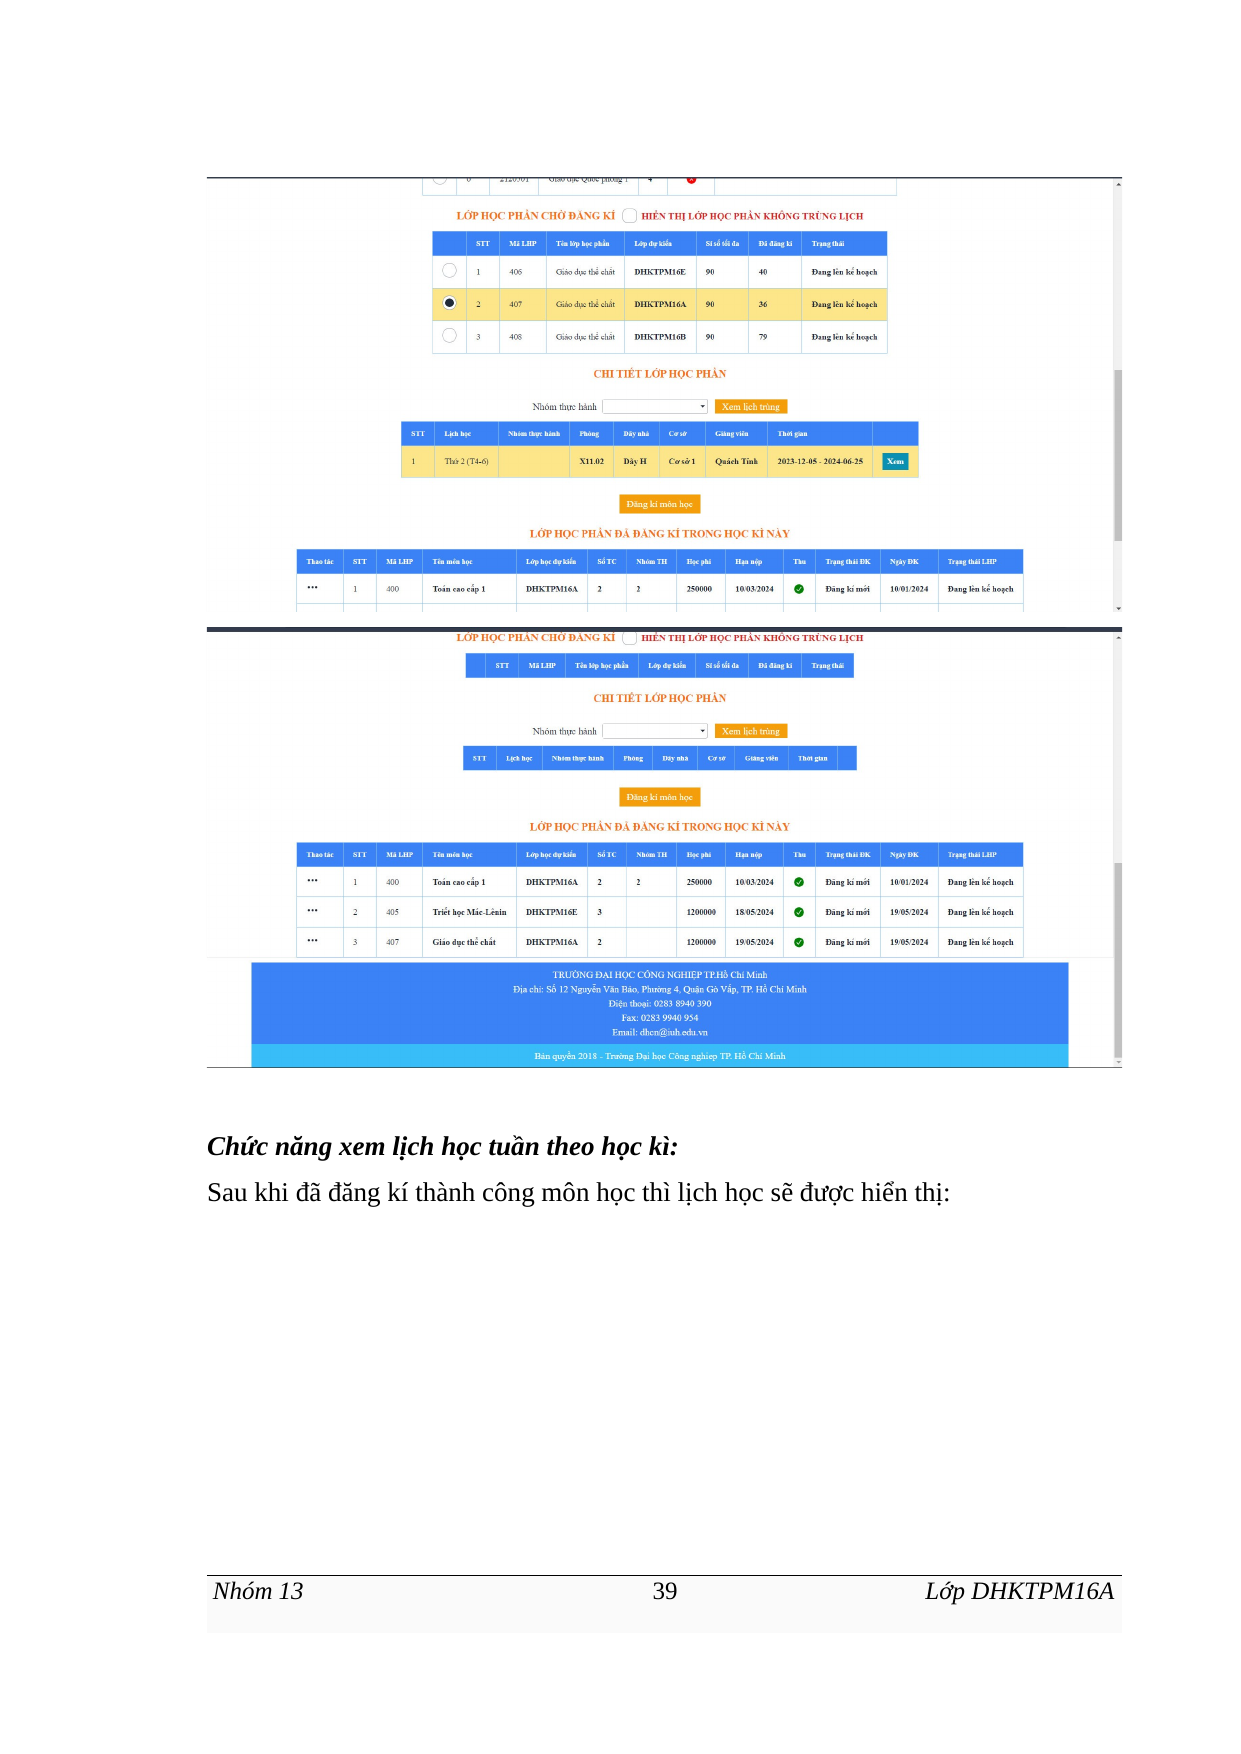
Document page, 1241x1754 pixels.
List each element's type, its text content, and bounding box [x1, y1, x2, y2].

text Sau khi đã đăng kí thành công môn học thì lịch học sẽ được hiển thị: [207, 1176, 1122, 1208]
text Chức năng xem lịch học tuần theo học kì: [207, 1130, 1122, 1161]
picture [206, 177, 1123, 612]
picture [206, 627, 1123, 1068]
